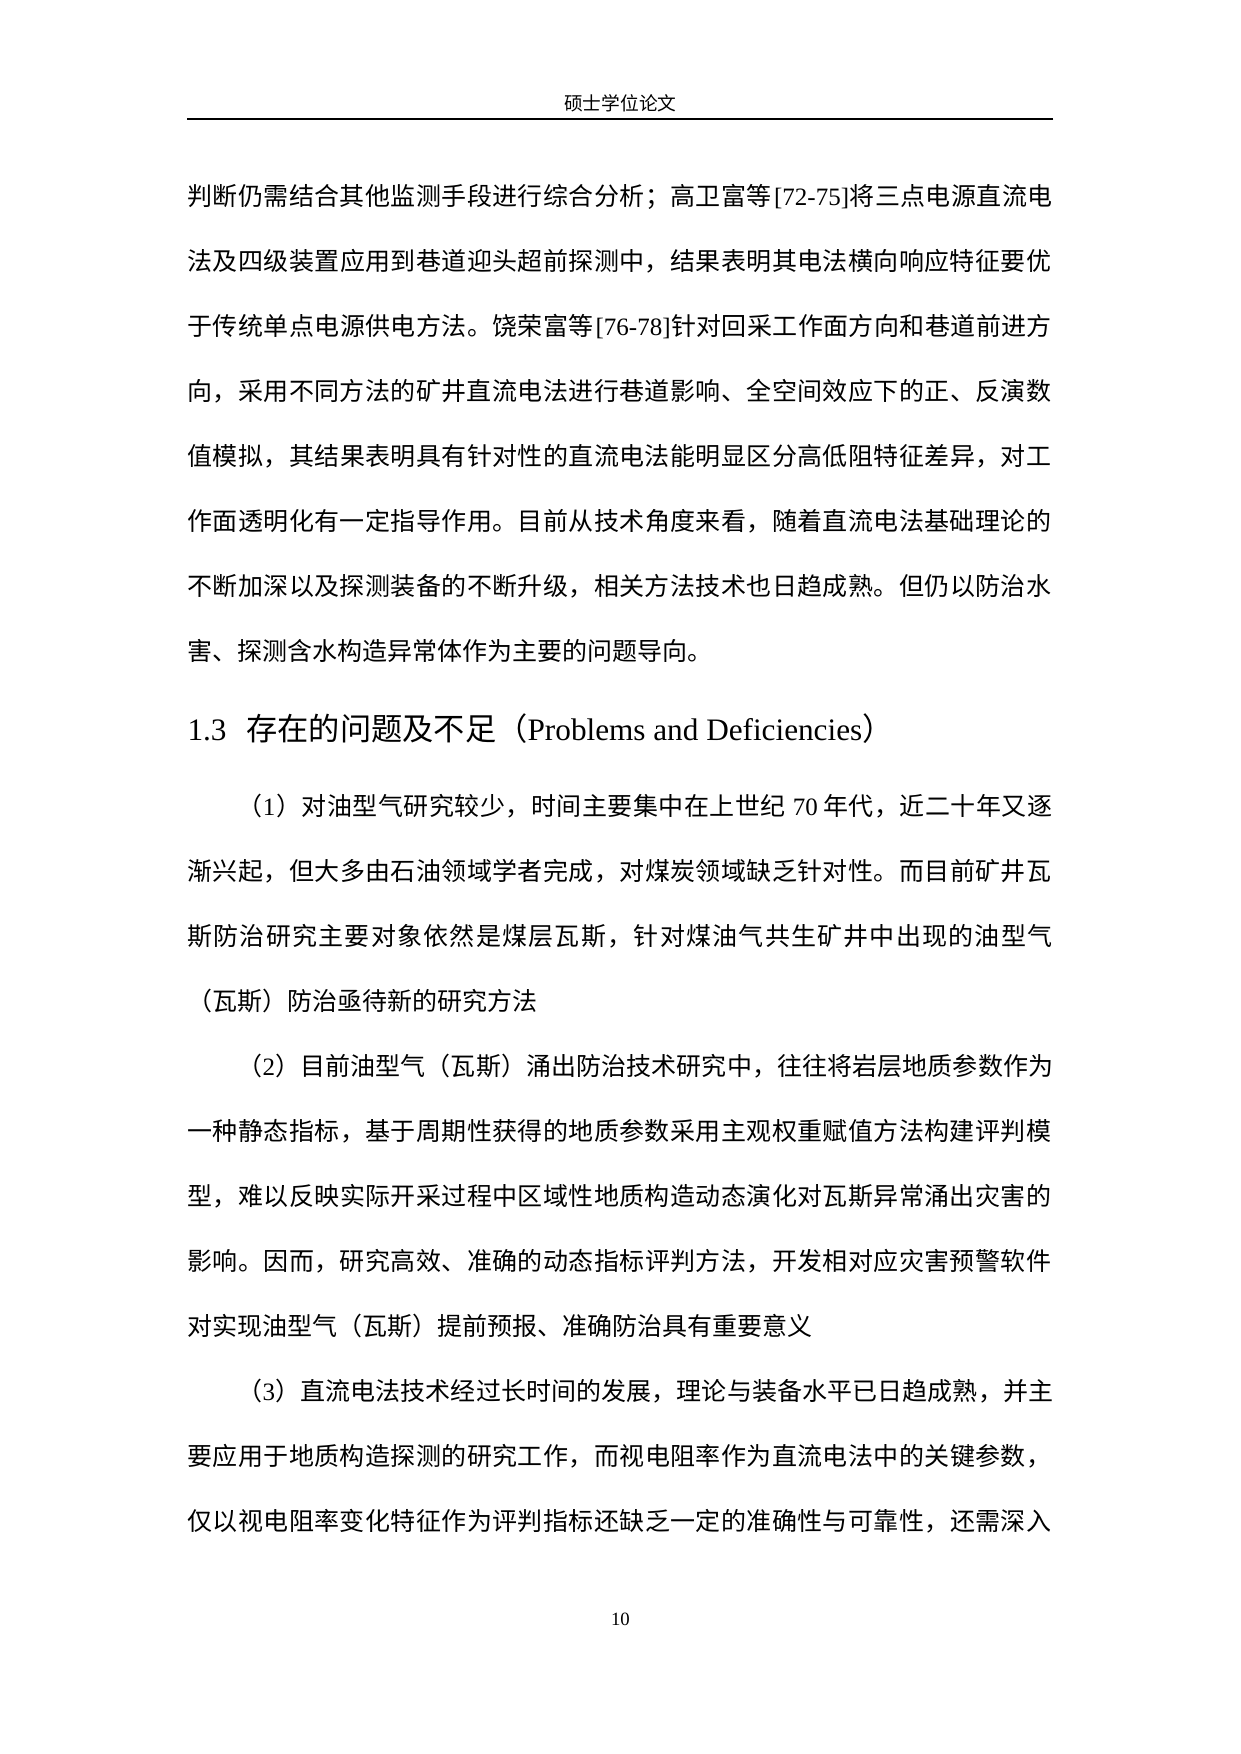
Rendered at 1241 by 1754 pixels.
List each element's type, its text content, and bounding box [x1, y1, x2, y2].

list 存在的问题及不足（Problems and Deficiencies） [187, 694, 1053, 759]
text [187, 162, 1053, 682]
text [187, 1357, 1053, 1552]
text （1）对油型气研究较少，时间主要集中在上世纪70年代，近二十年又逐渐兴起，但大多由石油领域学者完成，对煤炭领域缺乏针对性。而目前矿井瓦斯防治研究主要对象依然是煤层瓦斯，针对煤油气共生矿井中出现的油型气（瓦斯）防治亟待新的研究方法 [187, 772, 1053, 1032]
text （2）目前油型气（瓦斯）涌出防治技术研究中，往往将岩层地质参数作为一种静态指标，基于周期性获得的地质参数采用主观权重赋值方法构建评判模型，难以反映实际开采过程中区域性地质构造动态演化对瓦斯异常涌出灾害的影响。因而，研究高效、准确的动态指标评判方法，开发相对应灾害预警软件，对实现油型气（瓦斯）提前预报、准确防治具有重要意义 [187, 1032, 1053, 1357]
